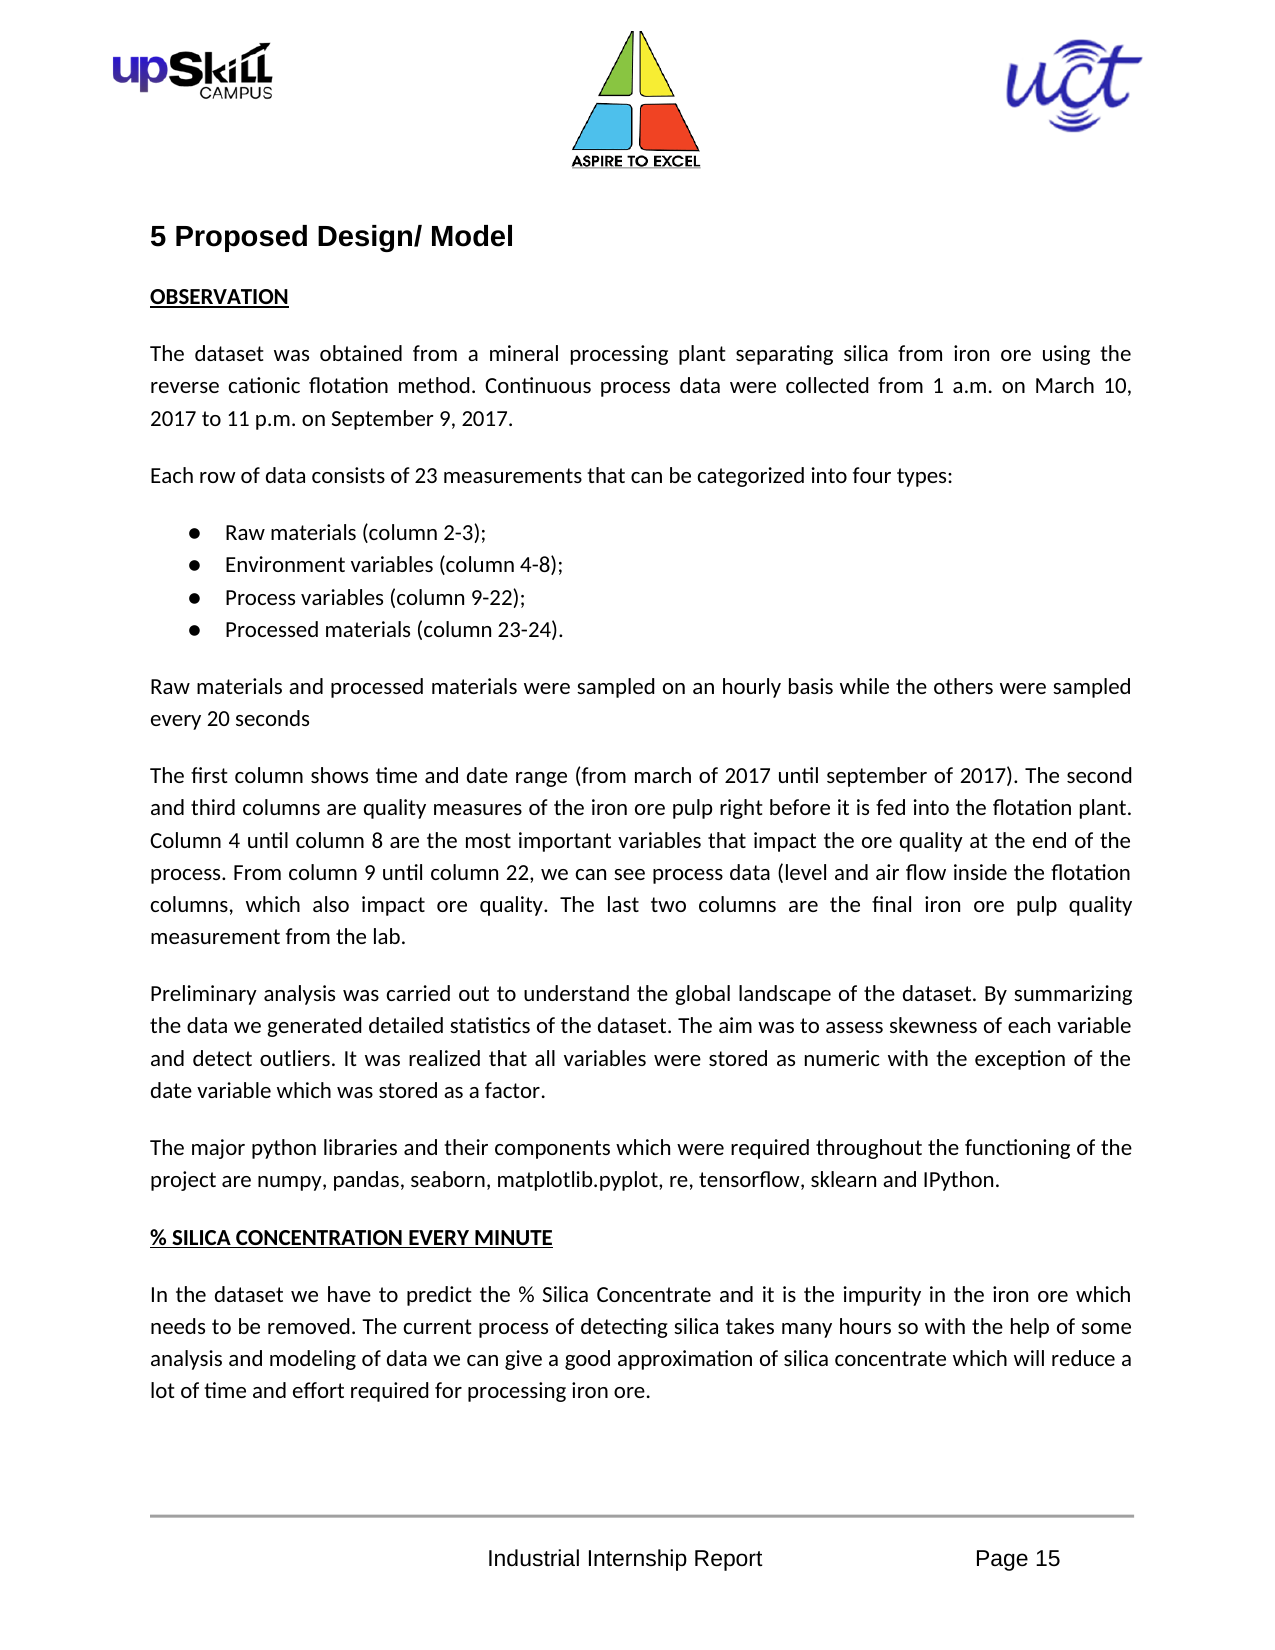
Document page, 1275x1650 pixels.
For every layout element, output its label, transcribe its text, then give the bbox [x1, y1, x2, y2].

text The dataset was obtained from a mineral processing plant separating silica from iron ore using the reverse cationic flotation method. Continuous process data were collected from 1 a.m. on March 10, 2017 to 11 p.m. on September 9, 2017. [150, 339, 1134, 432]
text % SILICA CONCENTRATION EVERY MINUTE [150, 1223, 1134, 1251]
picture [1003, 31, 1147, 133]
subtitle 5 Proposed Design/ Model [150, 219, 1134, 252]
text OBSERVATION [150, 282, 1134, 310]
list Environment variables (column 4-8); [187, 550, 1134, 578]
text The first column shows time and date range (from march of 2017 until september of 2017). The second and third columns are quality measures of the iron ore pulp right before it is fed into the flotation plant. Column 4 until column 8 are the most important variables that impact the ore quality at the end of the process. From column 9 until column 22, we can see process data (level and air flow inside the flotation columns, which also impact ore quality. The last two columns are the final iron ore pulp quality measurement from the lab. [150, 761, 1134, 950]
picture [554, 31, 717, 194]
list Processed materials (column 23-24). [187, 615, 1134, 643]
picture [85, 31, 300, 102]
text Raw materials and processed materials were sampled on an hourly basis while the others were sampled every 20 seconds [150, 672, 1134, 732]
text Each row of data consists of 23 measurements that can be categorized into four types: [150, 461, 1134, 489]
list Raw materials (column 2-3); [187, 518, 1134, 546]
text Preliminary analysis was carried out to understand the global landscape of the dataset. By summarizing the data we generated detailed statistics of the dataset. The aim was to assess skewness of each variable and detect outliers. It was realized that all variables were stored as numeric with the exception of the date variable which was stored as a factor. [150, 979, 1134, 1104]
list Process variables (column 9-22); [187, 583, 1134, 611]
text The major python libraries and their components which were required throughout the functioning of the project are numpy, pandas, seaborn, matplotlib.pyplot, re, tensorflow, sklearn and IPython. [150, 1133, 1134, 1193]
text In the dataset we have to predict the % Silica Concentrate and it is the impurity in the iron ore which needs to be removed. The current process of detecting silica takes many hours so with the help of some analysis and modeling of data we can give a good approximation of silica concentrate which will reduce a lot of time and effort required for processing iron ore. [150, 1280, 1134, 1404]
